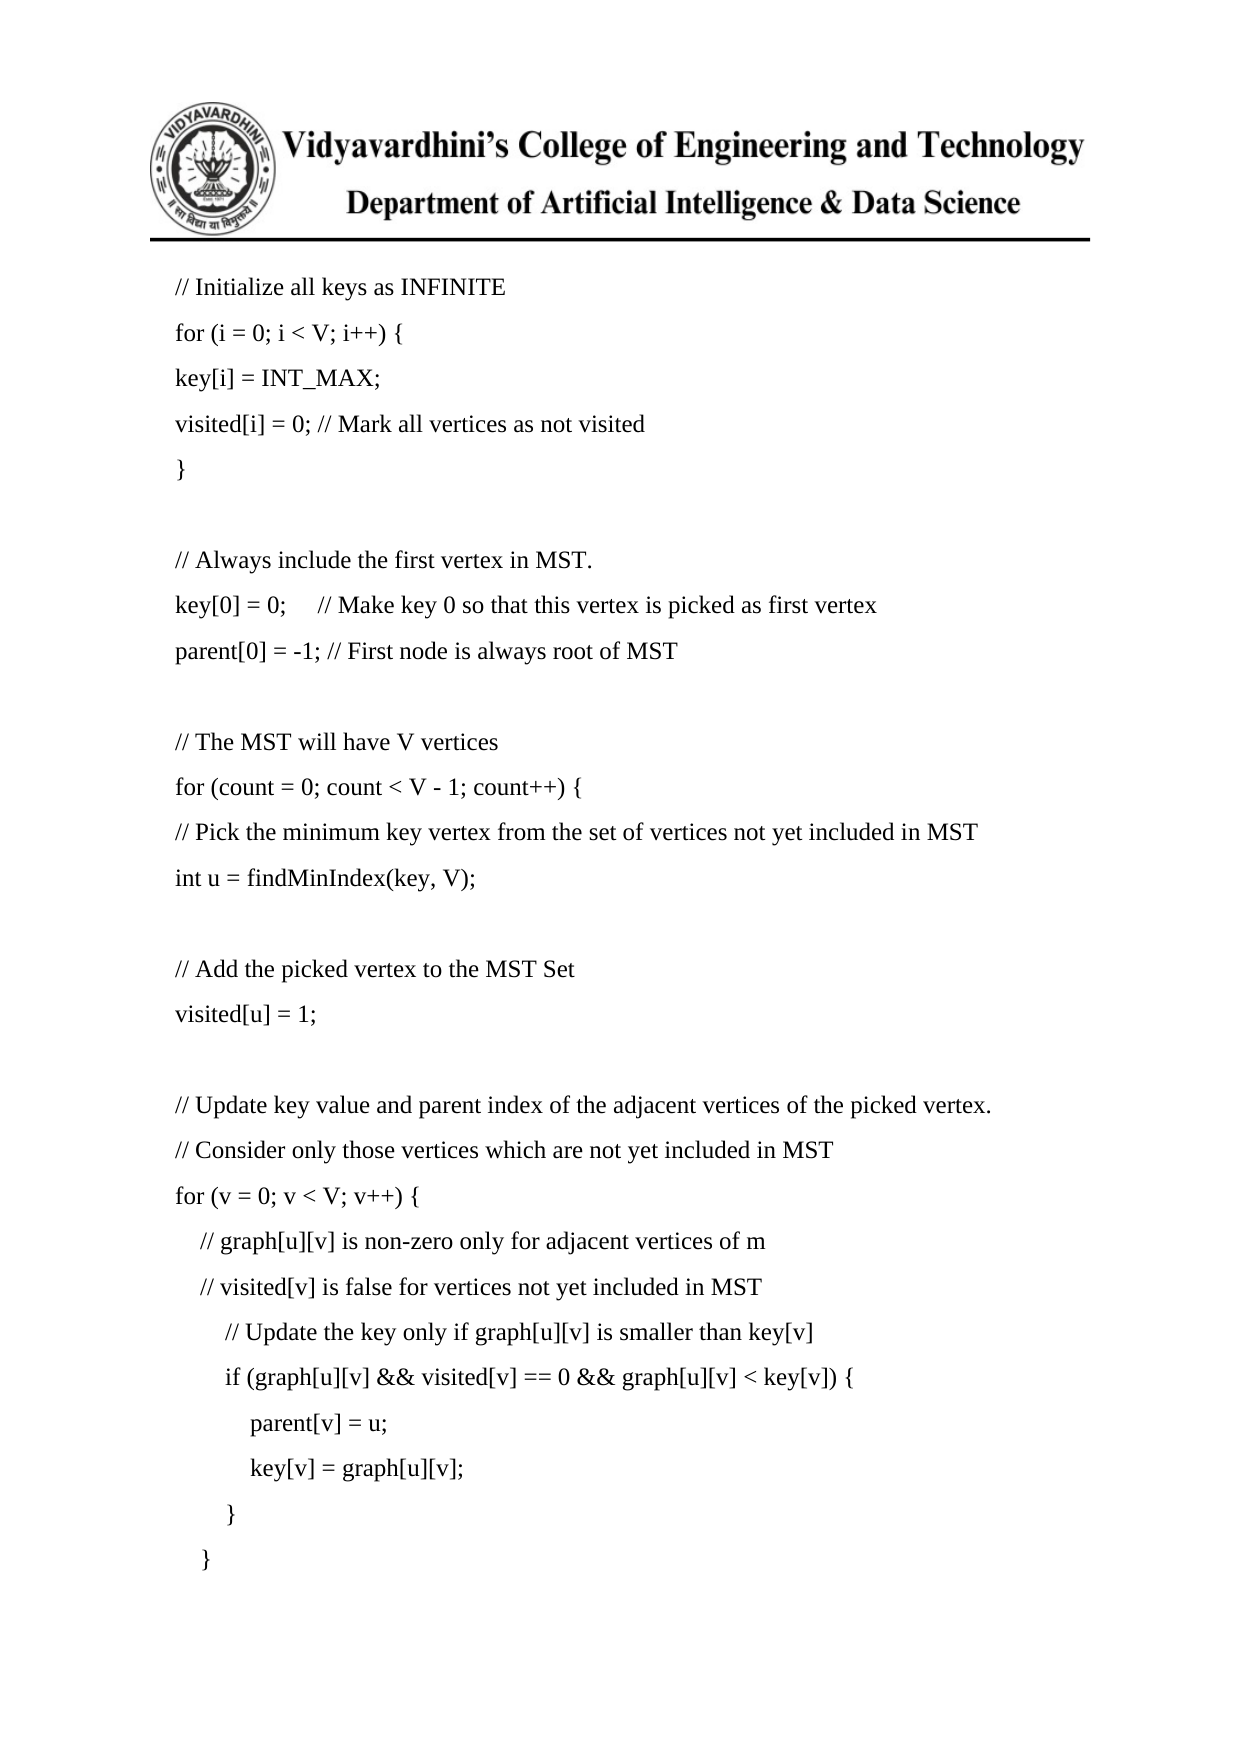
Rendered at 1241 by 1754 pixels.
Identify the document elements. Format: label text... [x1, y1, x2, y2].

text // visited[v] is false for vertices not yet included in MST [150, 1272, 1090, 1300]
text // Pick the minimum key vertex from the set of vertices not yet included in MST [150, 817, 1090, 846]
text // Add the picked vertex to the MST Set [150, 954, 1090, 982]
text if (graph[u][v] && visited[v] == 0 && graph[u][v] < key[v]) { [150, 1362, 1090, 1391]
picture [150, 102, 1091, 245]
text parent[0] = -1; // First node is always root of MST [150, 636, 1090, 664]
text // Update the key only if graph[u][v] is smaller than key[v] [150, 1317, 1090, 1346]
text visited[i] = 0; // Mark all vertices as not visited [150, 409, 1090, 437]
text parent[v] = u; [150, 1408, 1090, 1437]
text int u = findMinIndex(key, V); [150, 863, 1090, 892]
text visited[u] = 1; [150, 999, 1090, 1028]
text for (v = 0; v < V; v++) { [150, 1181, 1090, 1209]
text key[i] = INT_MAX; [150, 363, 1090, 392]
text // The MST will have V vertices [150, 727, 1090, 755]
text // graph[u][v] is non-zero only for adjacent vertices of m [150, 1226, 1090, 1255]
text // Update key value and parent index of the adjacent vertices of the picked vertex. [150, 1090, 1090, 1119]
text // Initialize all keys as INFINITE [150, 272, 1090, 301]
text key[0] = 0; // Make key 0 so that this vertex is picked as first vertex [150, 590, 1090, 619]
text for (count = 0; count < V - 1; count++) { [150, 772, 1090, 801]
text // Consider only those vertices which are not yet included in MST [150, 1135, 1090, 1164]
text } [150, 1544, 1090, 1573]
text } [150, 454, 1090, 483]
text for (i = 0; i < V; i++) { [150, 318, 1090, 347]
text key[v] = graph[u][v]; [150, 1453, 1090, 1482]
text } [150, 1499, 1090, 1527]
text // Always include the first vertex in MST. [150, 545, 1090, 574]
